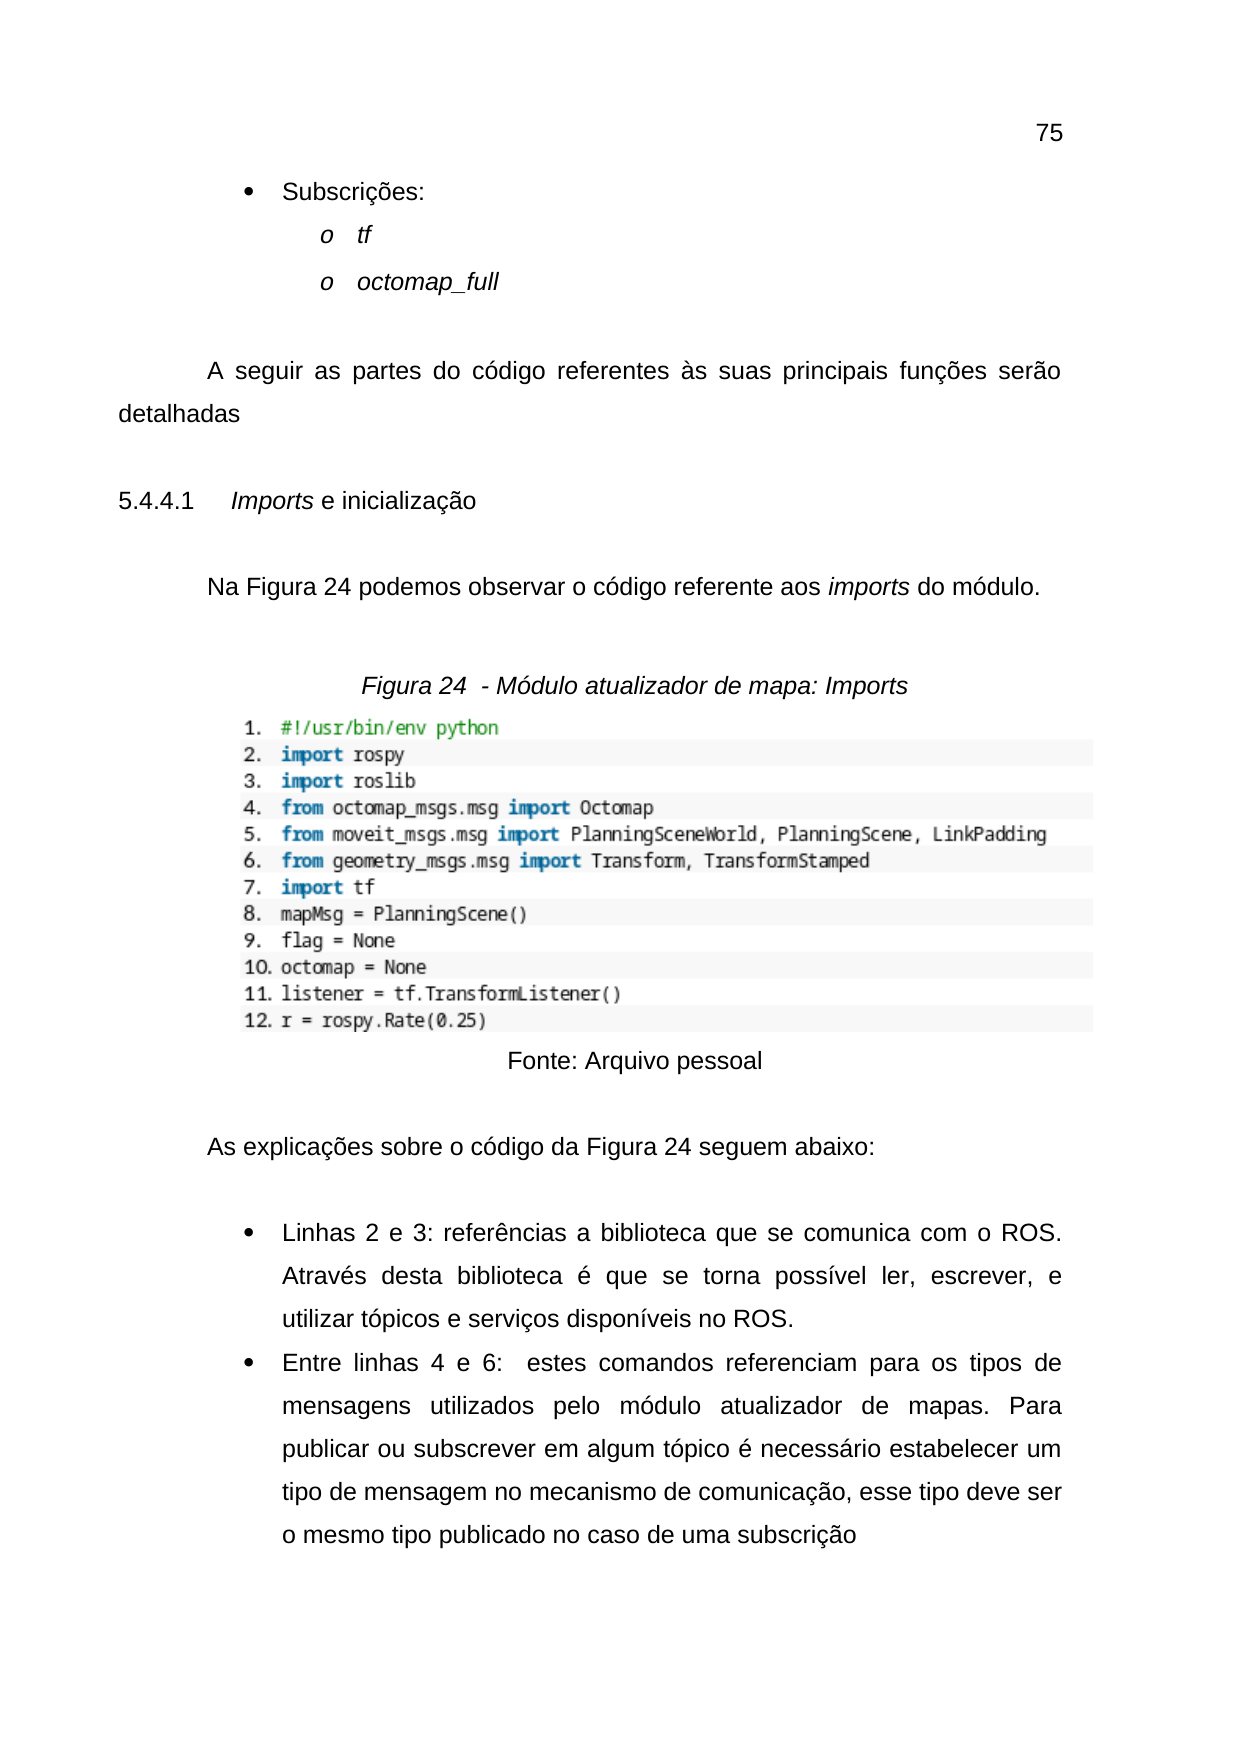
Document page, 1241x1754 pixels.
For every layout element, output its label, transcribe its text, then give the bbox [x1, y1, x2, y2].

list tf [319, 220, 1063, 251]
text A seguir as partes do código referentes às suas principais funções serão detalhadas [118, 356, 1063, 428]
text Fonte: Arquivo pessoal [118, 1046, 1063, 1074]
text Figura 24 - Módulo atualizador de mapa: Imports [118, 671, 1063, 699]
list octomap_full [319, 267, 1063, 298]
list Subscrições: [244, 177, 1063, 206]
text Na Figura 23 podemos observar o código referente aos imports do módulo. [118, 572, 1063, 601]
text As explicações sobre o código da Figura 23 seguem abaixo: [118, 1132, 1063, 1161]
subtitle Imports e inicialização [118, 486, 1063, 514]
list Linhas 2 e 3: referências a biblioteca que se comunica com o ROS. Através desta biblioteca é que se torna possível ler, escrever, e utilizar tópicos e serviços disponíveis no ROS. [244, 1218, 1063, 1333]
list Entre linhas 4 e 6: estes comandos referenciam para os tipos de mensagens utilizados pelo módulo atualizador de mapas. Para publicar ou subscrever em algum tópico é necessário estabelecer um tipo de mensagem no mecanismo de comunicação, esse tipo deve ser o mesmo tipo publicado no caso de uma subscrição [244, 1348, 1063, 1549]
